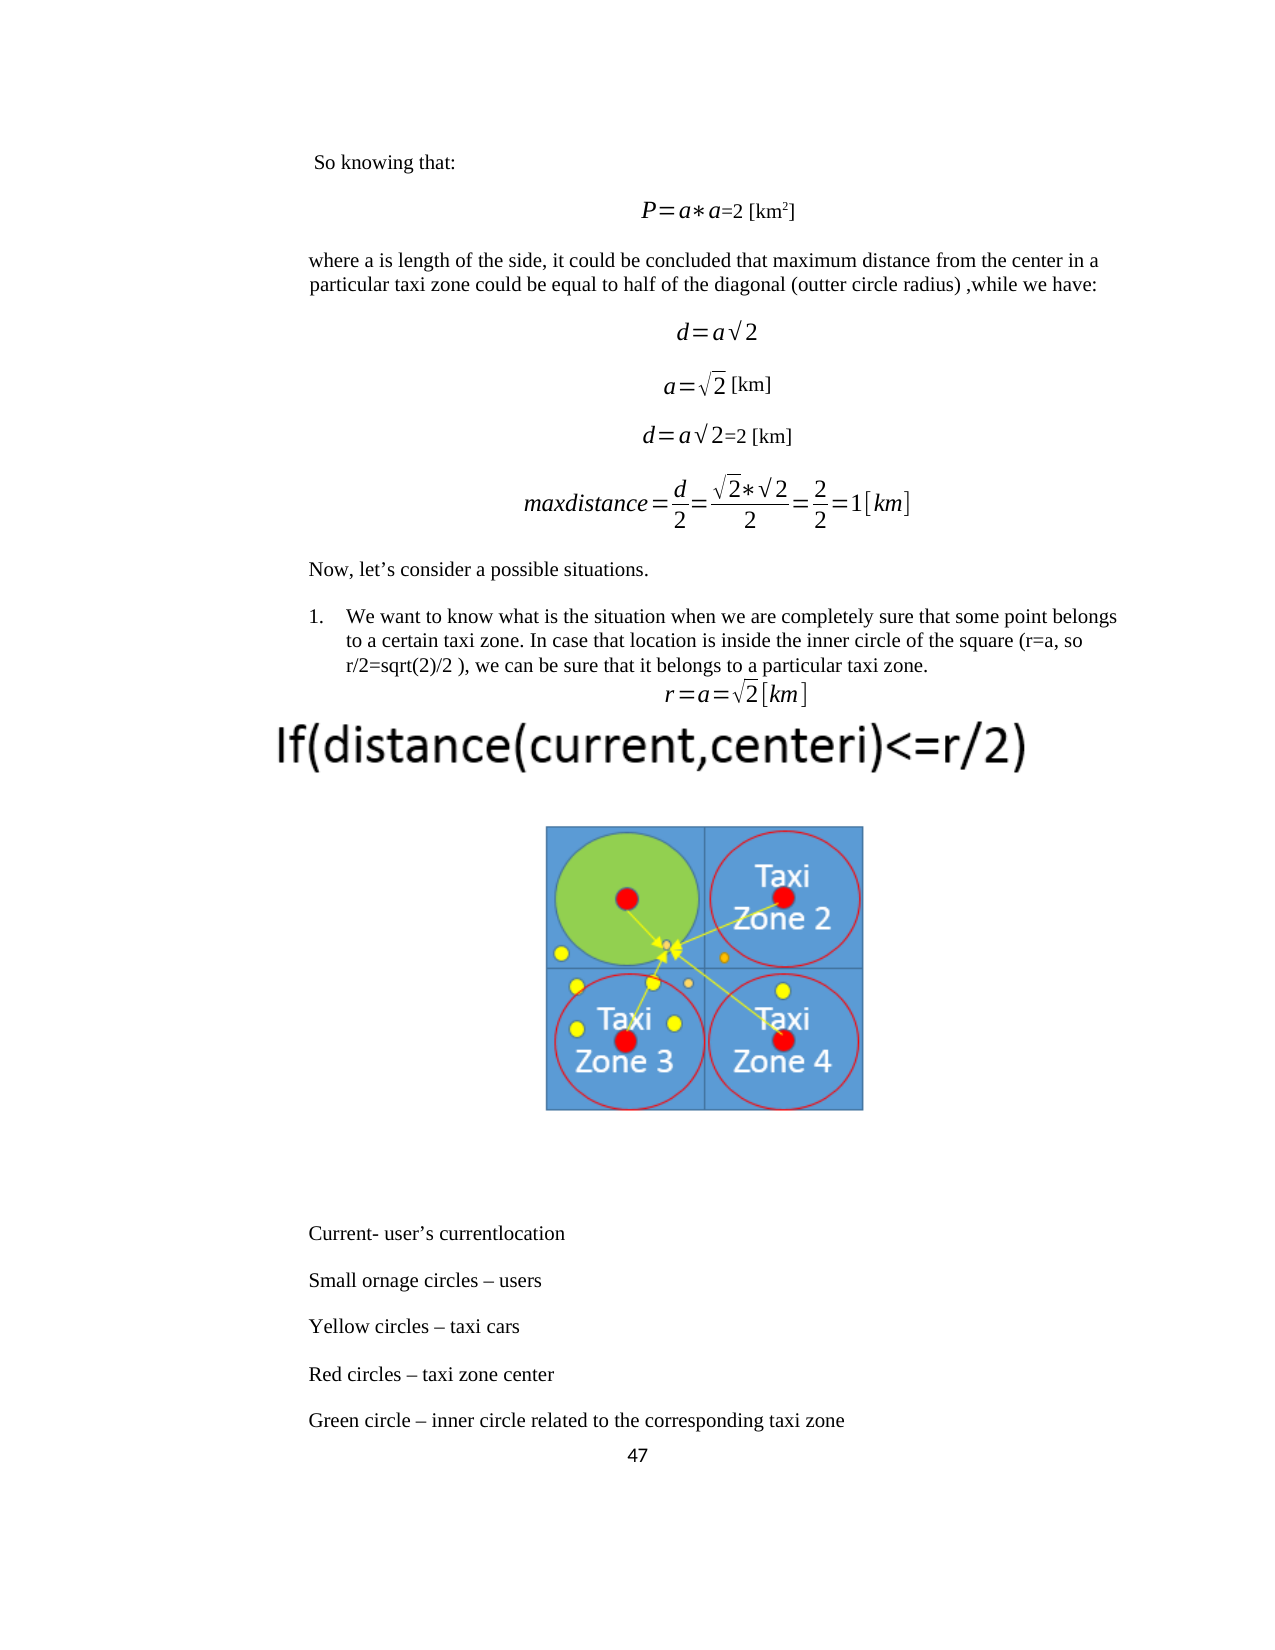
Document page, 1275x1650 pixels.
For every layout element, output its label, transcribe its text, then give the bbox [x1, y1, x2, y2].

list We want to know what is the situation when we are completely sure that some point belongs to a certain taxi zone. In case that location is inside the inner circle of the square (r=a, so r/2=sqrt(2)/2 ), we can be sure that it belongs to a particular taxi zone. [308, 604, 1127, 677]
text Red circles – taxi zone center [308, 1361, 1127, 1386]
text Yellow circles – taxi cars [308, 1314, 1127, 1338]
text =2 [km2] [308, 197, 1127, 224]
text Small ornage circles – users [308, 1267, 1127, 1292]
picture [271, 710, 1147, 1154]
text [km] [308, 369, 1127, 399]
text Current- user’s currentlocation [308, 1221, 1127, 1244]
text So knowing that: [308, 150, 1127, 174]
text =2 [km] [308, 422, 1127, 450]
text Now, let’s consider a possible situations. [308, 557, 1127, 581]
text Green circle – inner circle related to the corresponding taxi zone [308, 1408, 1127, 1432]
text where a is length of the side, it could be concluded that maximum distance from the center in a particular taxi zone could be equal to half of the diagonal (outter circle radius) ,while we have: [308, 247, 1127, 296]
